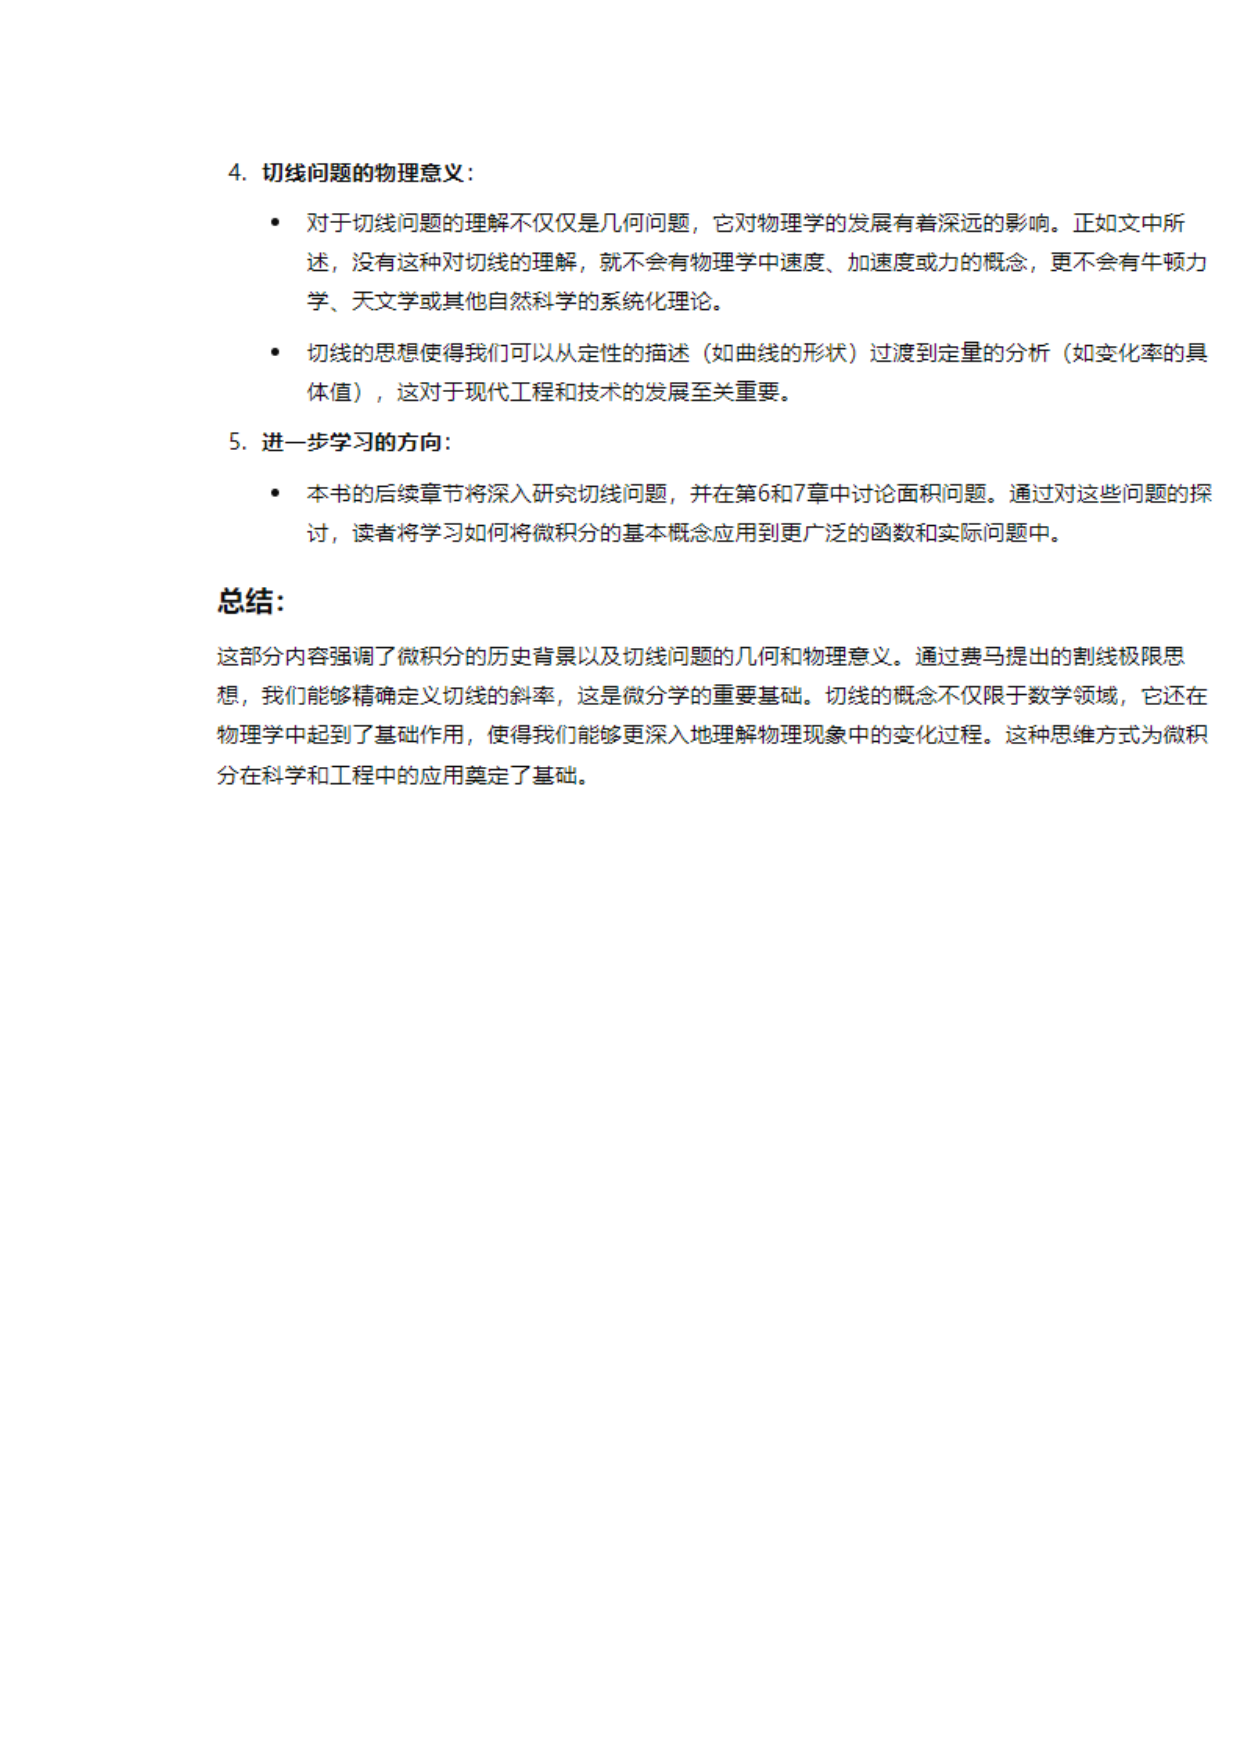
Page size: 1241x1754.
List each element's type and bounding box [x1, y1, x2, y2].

picture [187, 151, 1241, 802]
